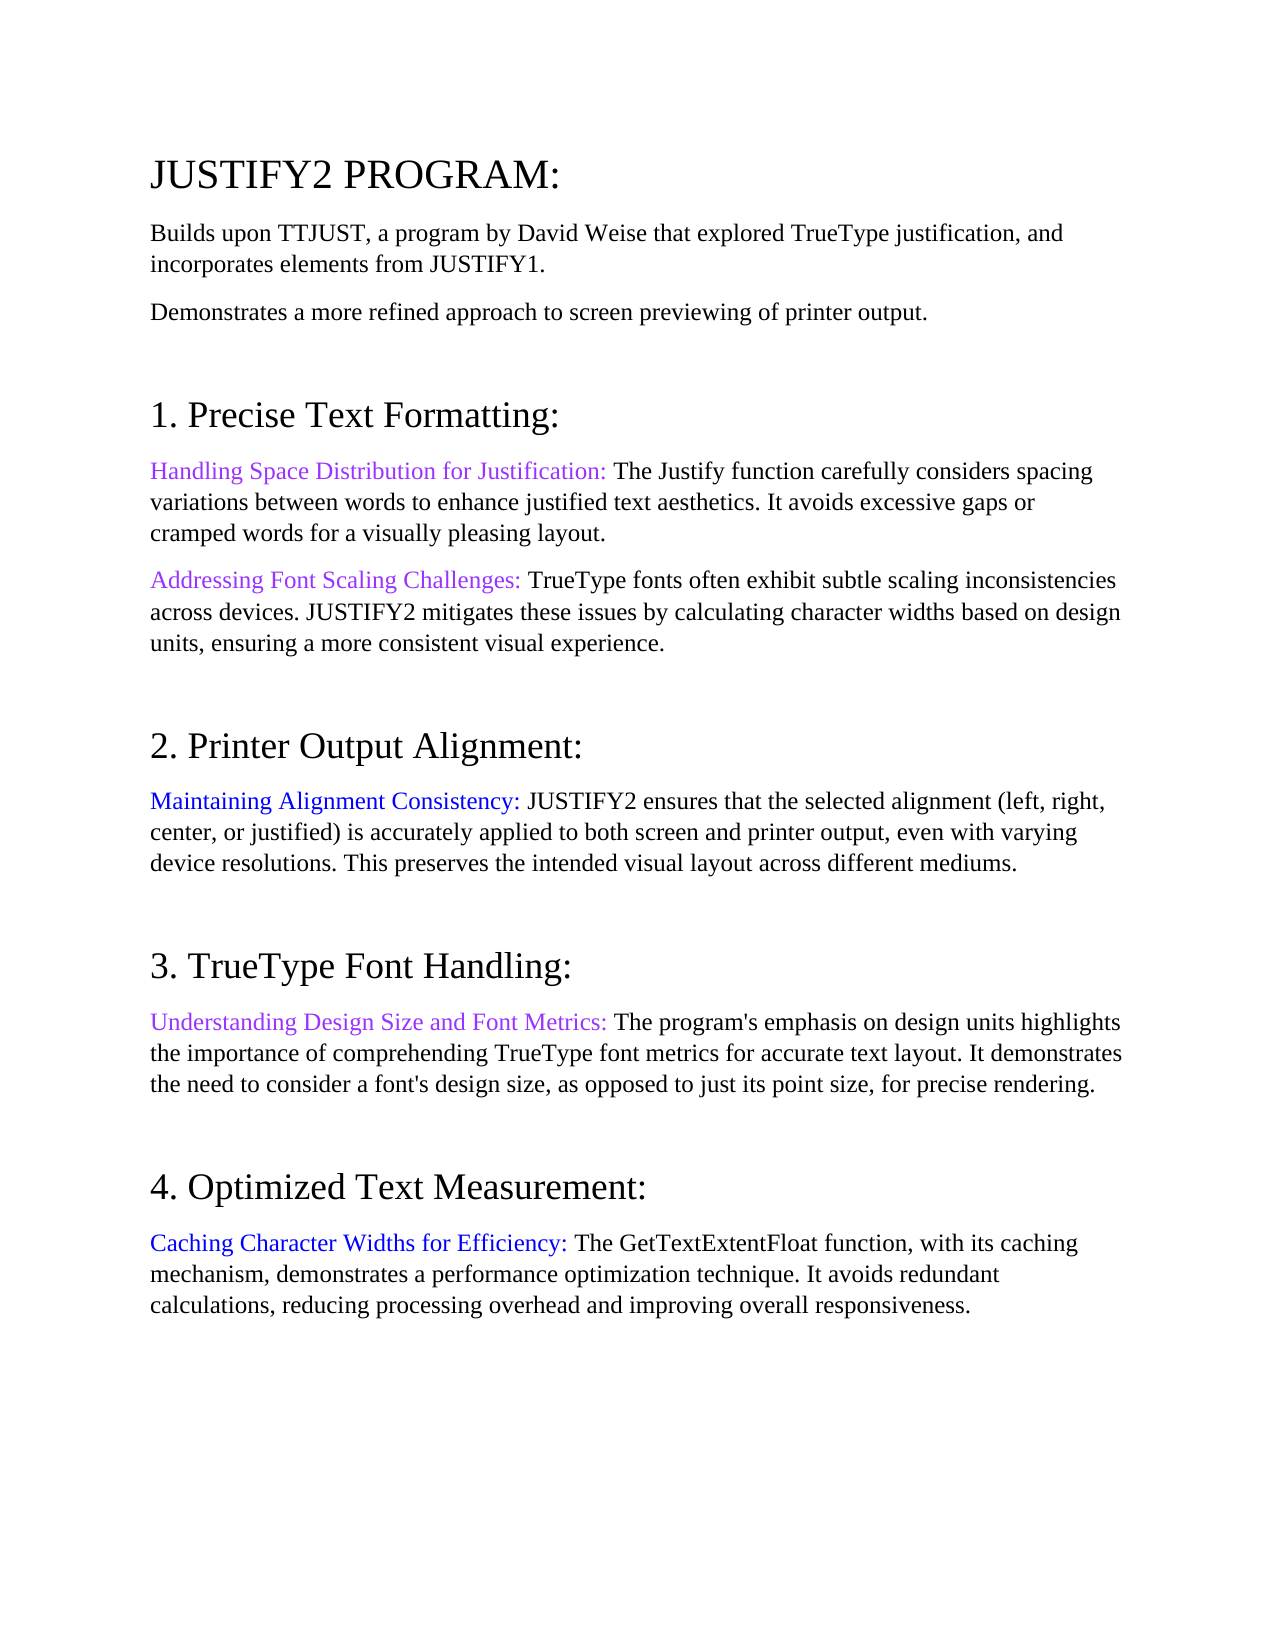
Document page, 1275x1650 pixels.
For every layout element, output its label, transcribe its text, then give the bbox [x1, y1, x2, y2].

text Caching Character Widths for Efficiency: The GetTextExtentFloat function, with its caching mechanism, demonstrates a performance optimization technique. It avoids redundant calculations, reducing processing overhead and improving overall responsiveness. [150, 1228, 1125, 1318]
text 4. Optimized Text Measurement: [150, 1164, 1125, 1208]
text Maintaining Alignment Consistency: JUSTIFY2 ensures that the selected alignment (left, right, center, or justified) is accurately applied to both screen and printer output, even with varying device resolutions. This preserves the intended visual layout across different mediums. [150, 786, 1125, 877]
text Builds upon TTJUST, a program by David Weise that explored TrueType justification, and incorporates elements from JUSTIFY1. [150, 218, 1125, 278]
text 2. Printer Output Alignment: [150, 723, 1125, 766]
text Understanding Design Size and Font Metrics: The program's emphasis on design units highlights the importance of comprehending TrueType font metrics for accurate text layout. It demonstrates the need to consider a font's design size, as opposed to just its point size, for precise rendering. [150, 1007, 1125, 1098]
text Addressing Font Scaling Challenges: TrueType fonts often exhibit subtle scaling inconsistencies across devices. JUSTIFY2 mitigates these issues by calculating character widths based on design units, ensuring a more consistent visual experience. [150, 566, 1125, 656]
text 3. TrueType Font Handling: [150, 944, 1125, 987]
text Handling Space Distribution for Justification: The Justify function carefully considers spacing variations between words to enhance justified text aesthetics. It avoids excessive gaps or cramped words for a visually pleasing layout. [150, 456, 1125, 547]
text JUSTIFY2 PROGRAM: [150, 150, 1125, 198]
text Demonstrates a more refined approach to screen previewing of printer output. [150, 297, 1125, 326]
text 1. Precise Text Formatting: [150, 392, 1125, 436]
